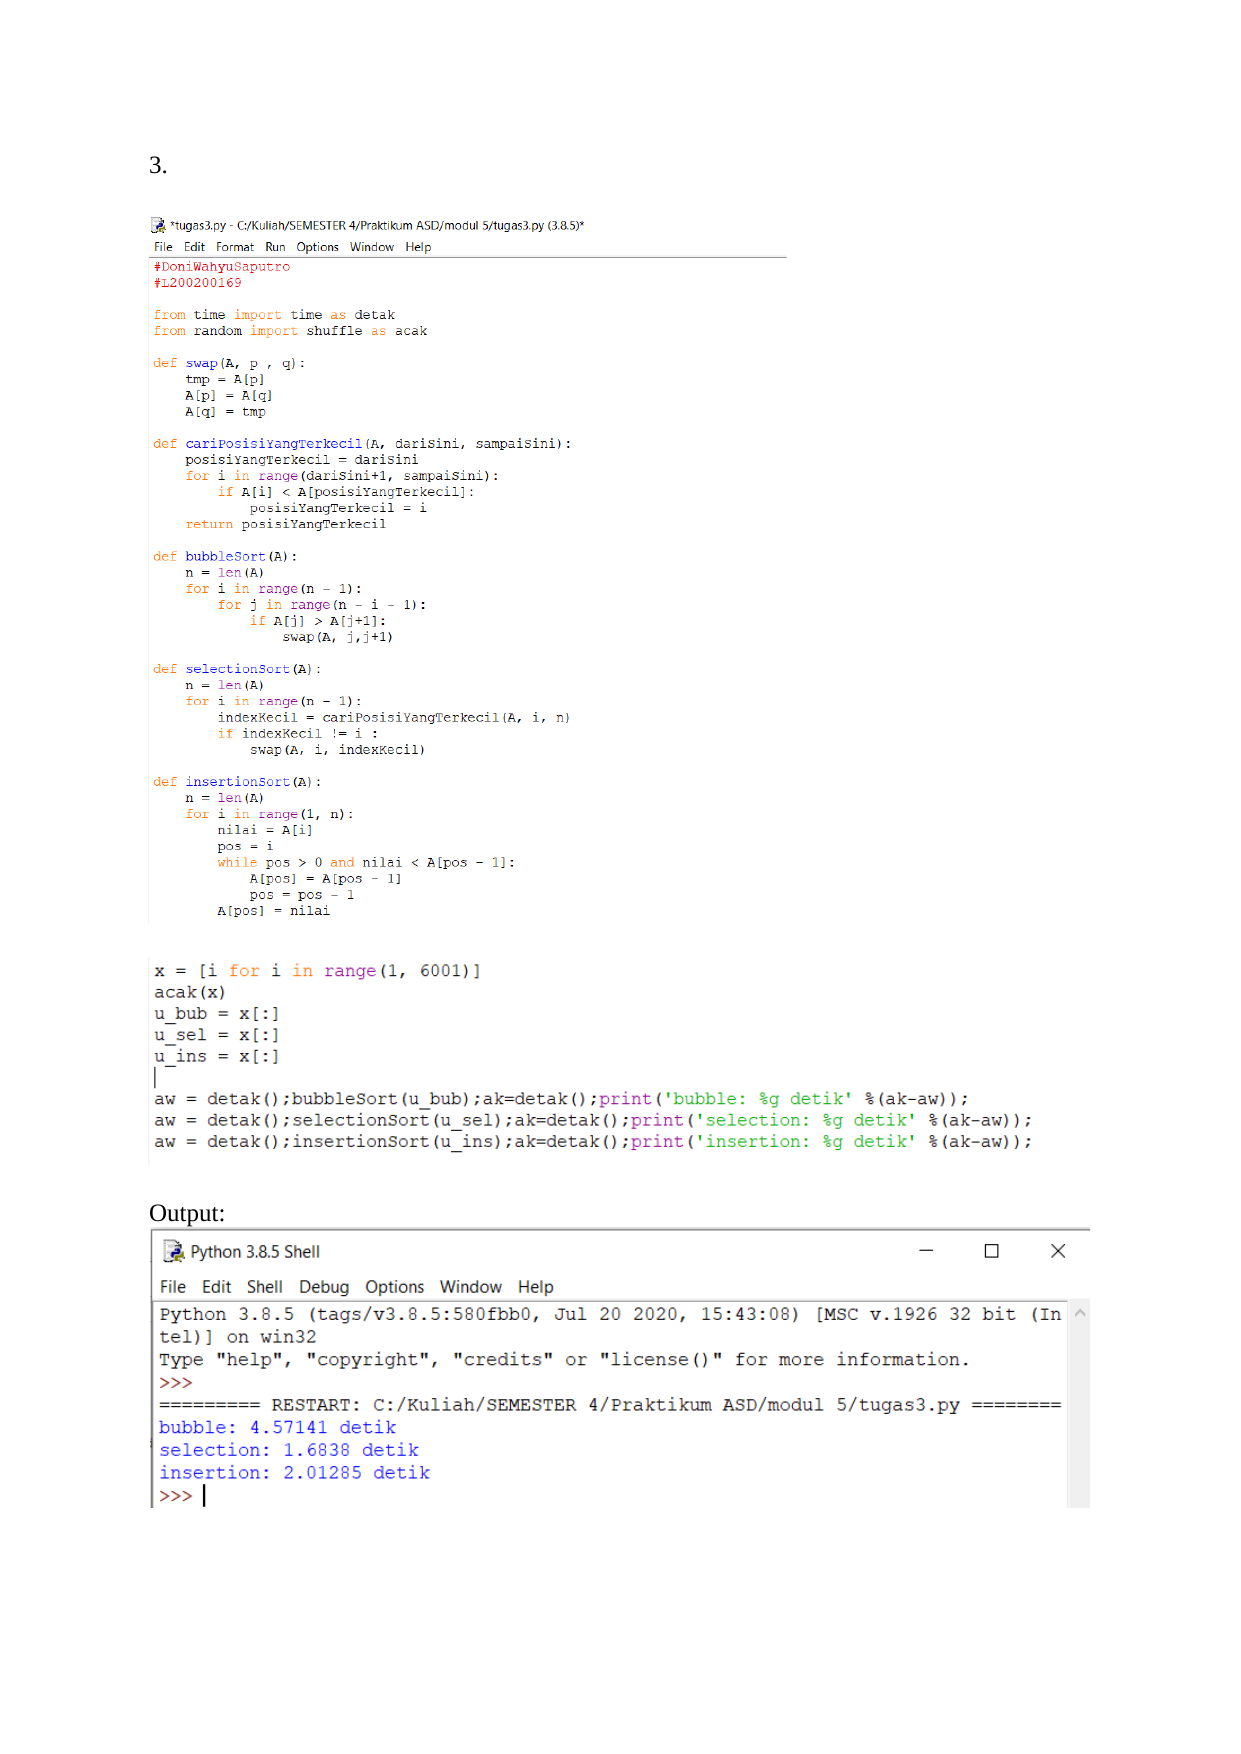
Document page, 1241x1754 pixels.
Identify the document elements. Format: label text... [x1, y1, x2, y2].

picture [150, 1227, 1091, 1508]
picture [148, 957, 1090, 1164]
picture [148, 213, 787, 924]
text 3. [149, 150, 1092, 179]
